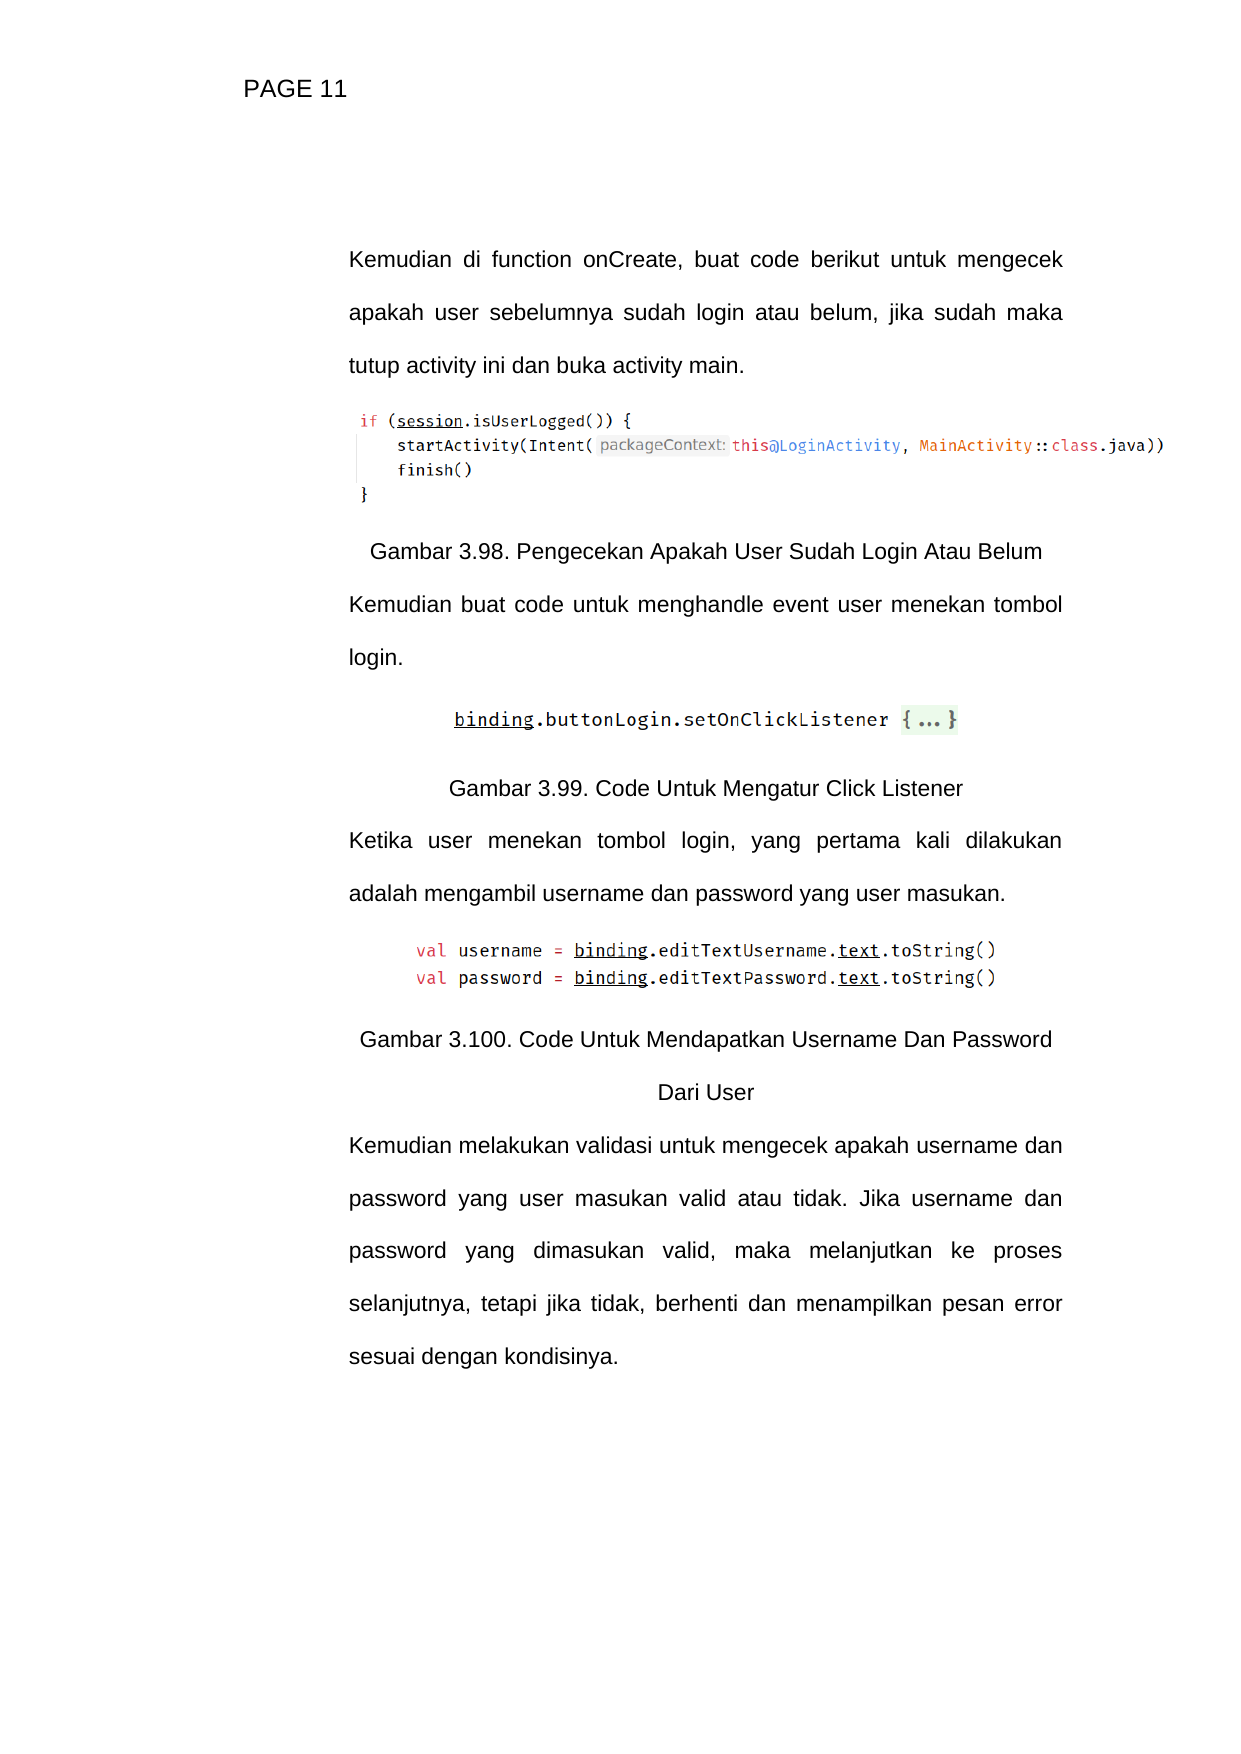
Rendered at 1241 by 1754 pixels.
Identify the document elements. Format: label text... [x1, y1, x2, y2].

title Ketika user menekan tombol login, yang pertama kali dilakukan adalah mengambil username dan password yang user masukan. [349, 827, 1063, 906]
text Gambar 3.98. Pengecekan Apakah User Sudah Login Atau Belum [349, 538, 1063, 564]
picture [441, 696, 971, 746]
text Gambar 3.100. Code Untuk Mendapatkan Username Dan Password Dari User [349, 1026, 1063, 1105]
picture [403, 932, 1008, 998]
title Kemudian di function onCreate, buat code berikut untuk mengecek apakah user sebelumnya sudah login atau belum, jika sudah maka tutup activity ini dan buka activity main. [349, 246, 1063, 378]
picture [348, 404, 1174, 510]
text Gambar 3.99. Code Untuk Mengatur Click Listener [349, 774, 1063, 801]
title Kemudian buat code untuk menghandle event user menekan tombol login. [349, 591, 1063, 670]
title Kemudian melakukan validasi untuk mengecek apakah username dan password yang user masukan valid atau tidak. Jika username dan password yang dimasukan valid, maka melanjutkan ke proses selanjutnya, tetapi jika tidak, berhenti dan menampilkan pesan error sesuai dengan kondisinya. [349, 1132, 1063, 1369]
